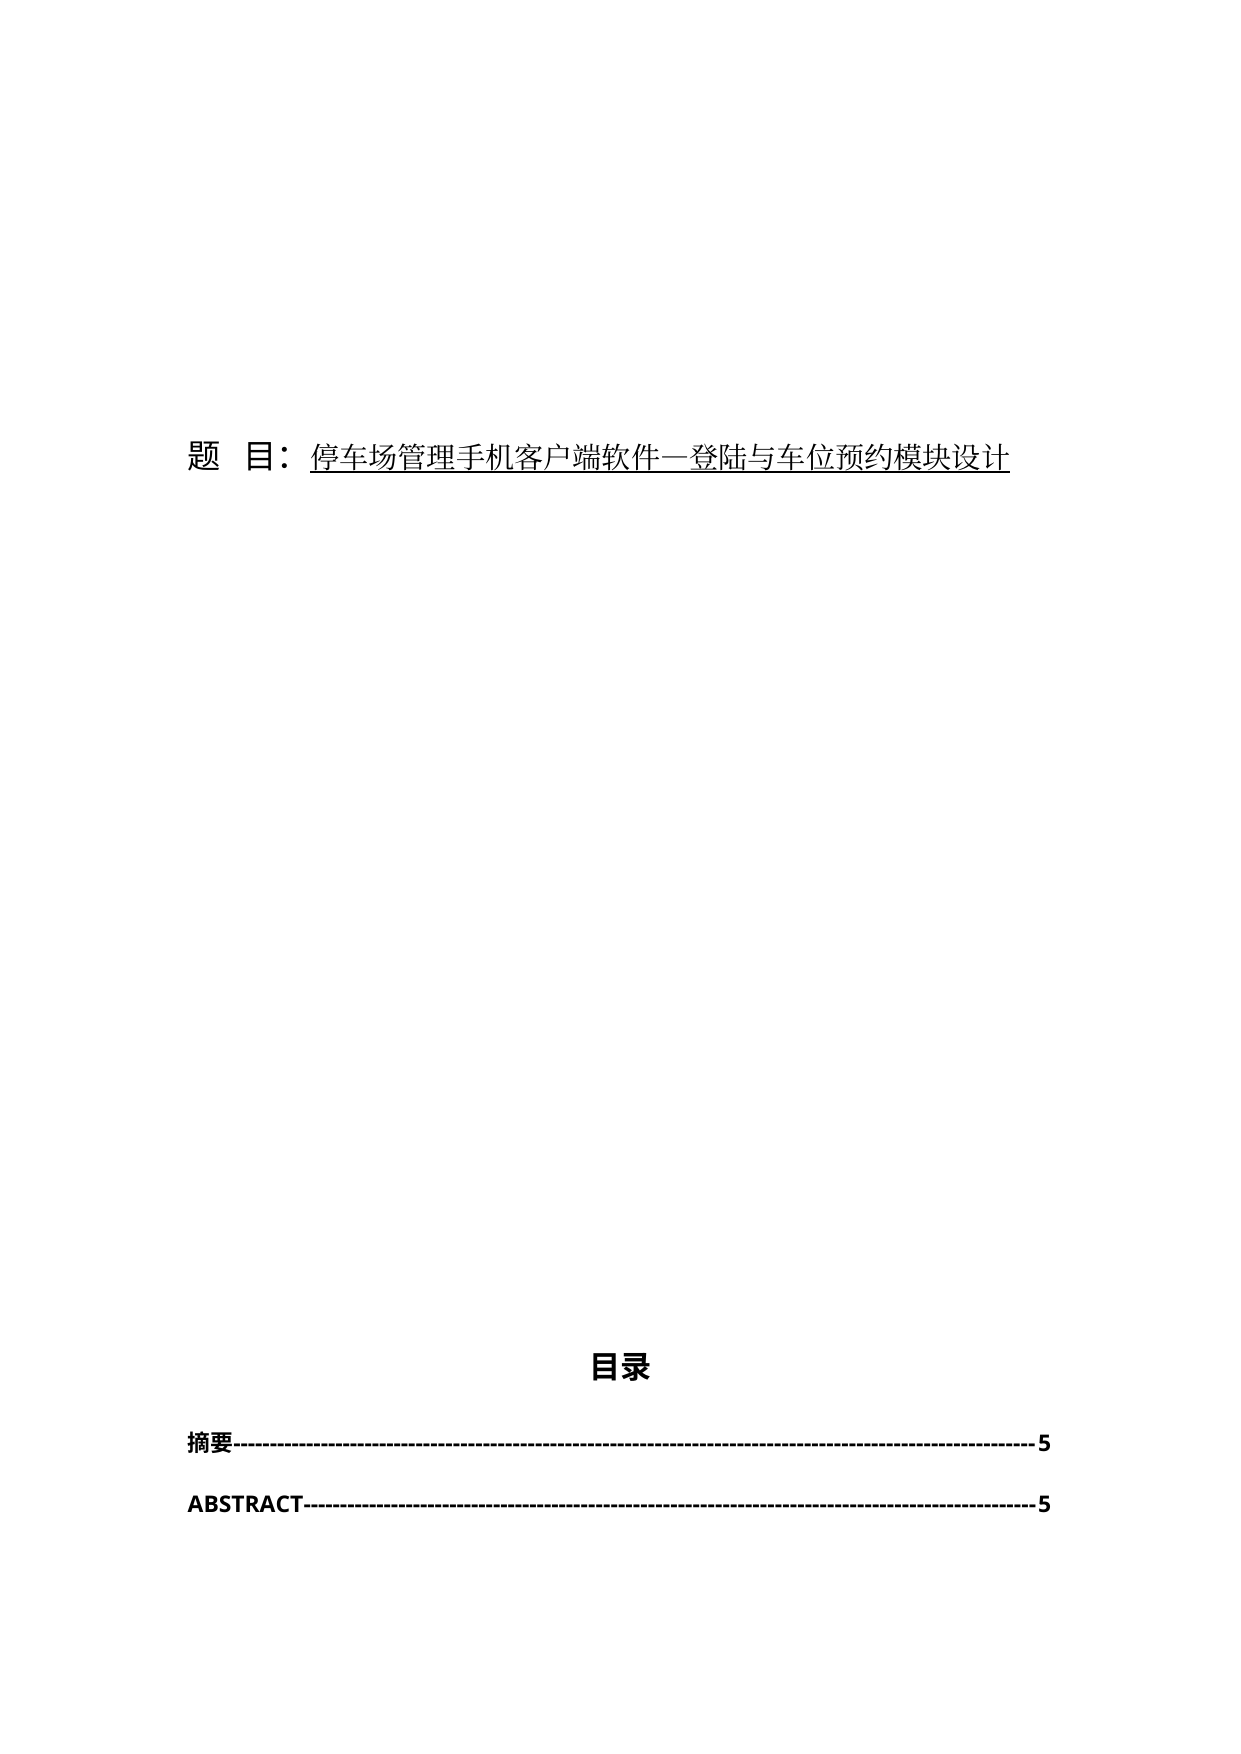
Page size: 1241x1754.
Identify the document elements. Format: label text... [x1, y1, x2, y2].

text 摘要 5 [187, 1409, 1053, 1474]
text ABSTRACT 5 [187, 1487, 1053, 1519]
text 目录 [187, 1332, 1053, 1397]
text 题 目：停车场管理手机客户端软件—登陆与车位预约模块设计 [187, 422, 1053, 487]
